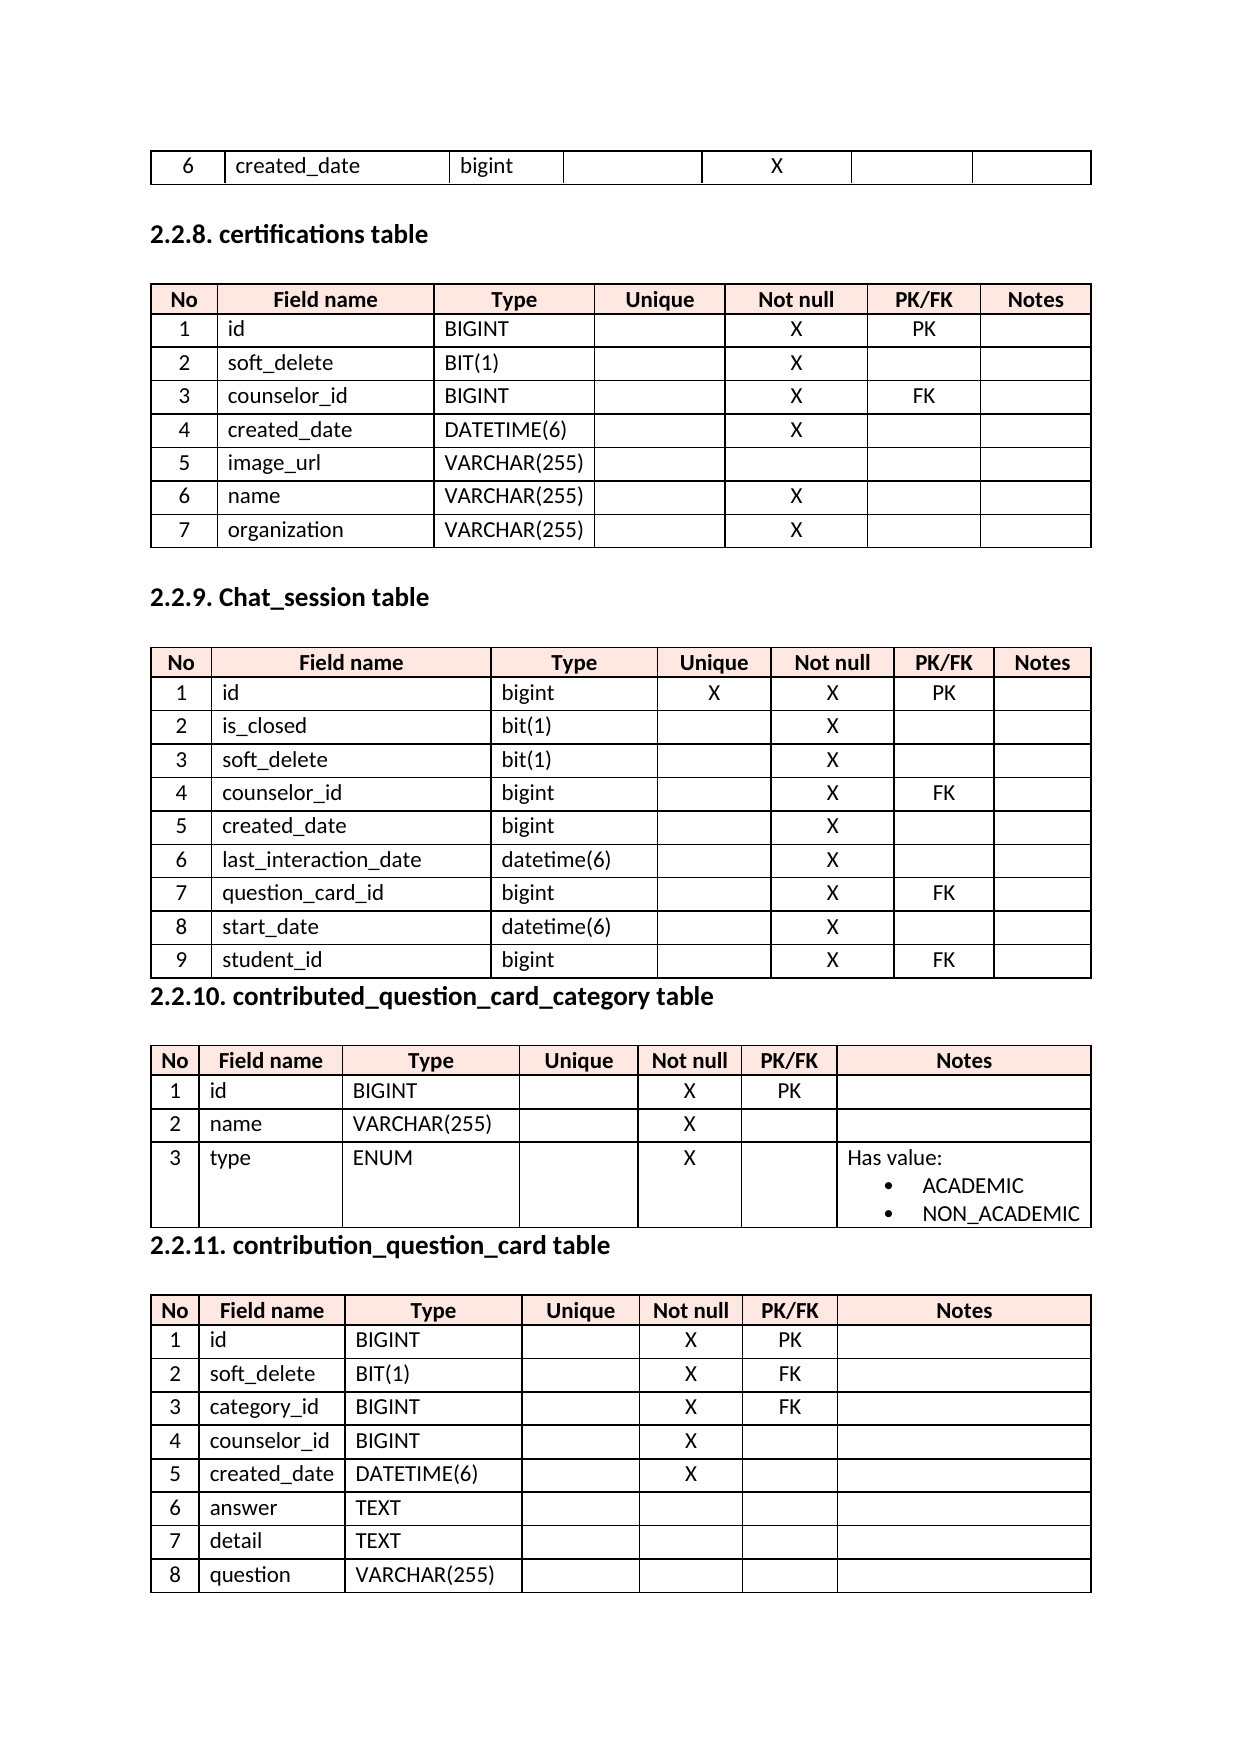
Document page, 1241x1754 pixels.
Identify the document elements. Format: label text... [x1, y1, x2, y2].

table_cell detail [200, 1526, 344, 1558]
table_cell [838, 1526, 1090, 1558]
table_cell soft_delete [212, 745, 490, 777]
table_header Unique [520, 1046, 637, 1074]
table_header Unique [595, 285, 724, 313]
table_cell name [218, 482, 433, 513]
table_cell FK [895, 778, 993, 810]
table_cell [520, 1110, 637, 1141]
table_header Type [346, 1296, 521, 1324]
table_cell FK [895, 878, 993, 910]
table_cell [640, 1526, 742, 1558]
table_header Notes [838, 1296, 1090, 1324]
table_cell DATETIME(6) [435, 415, 594, 447]
table_cell [852, 152, 972, 183]
table_cell FK [743, 1393, 837, 1424]
table_cell Has value: ACADEMIC NON_ACADEMIC [838, 1143, 1090, 1227]
table_cell [523, 1460, 639, 1491]
table_header Notes [995, 648, 1090, 676]
table_cell [895, 812, 993, 843]
table_header Not null [772, 648, 893, 676]
table_header No [152, 285, 217, 313]
table_cell category_id [200, 1393, 344, 1424]
subtitle 2.2.10. contributed_question_card_category table [150, 979, 1090, 1012]
table_cell X [640, 1426, 742, 1458]
table_cell [658, 745, 770, 777]
table_cell bigint [492, 878, 657, 910]
table_cell 6 [152, 845, 211, 877]
table_cell 7 [152, 515, 217, 547]
table_cell [838, 1359, 1090, 1391]
subtitle 2.2.11. contribution_question_card table [150, 1228, 1090, 1261]
table_cell 1 [152, 315, 217, 346]
table_cell name [200, 1110, 342, 1141]
table_cell [995, 878, 1090, 910]
table_cell soft_delete [200, 1359, 344, 1391]
table_cell 7 [152, 1526, 198, 1558]
table_cell X [772, 812, 893, 843]
table_cell FK [743, 1359, 837, 1391]
table_cell X [772, 945, 893, 977]
table_cell X [772, 878, 893, 910]
table_cell 7 [152, 878, 211, 910]
table_cell bigint [492, 678, 657, 710]
table_cell [595, 415, 724, 447]
table_header PK/FK [868, 285, 980, 313]
table_cell X [639, 1110, 741, 1141]
table_cell bit(1) [492, 745, 657, 777]
table_cell PK [868, 315, 980, 346]
table_cell 3 [152, 745, 211, 777]
table_cell [564, 152, 701, 183]
table_cell [520, 1143, 637, 1227]
table_cell created_date [218, 415, 433, 447]
table_cell [743, 1526, 837, 1558]
table_header Type [435, 285, 594, 313]
table_cell X [772, 745, 893, 777]
table_cell BIGINT [346, 1393, 521, 1424]
table_cell id [200, 1076, 342, 1108]
table_cell [995, 812, 1090, 843]
table_header Notes [838, 1046, 1090, 1074]
table_cell X [726, 315, 867, 346]
table_cell [838, 1393, 1090, 1424]
table_cell 5 [152, 448, 217, 480]
table_cell datetime(6) [492, 845, 657, 877]
table_cell soft_delete [218, 348, 433, 380]
table_cell X [772, 912, 893, 944]
table_cell [595, 348, 724, 380]
subtitle 2.2.8. certifications table [150, 217, 1090, 250]
table_cell 1 [152, 1326, 198, 1357]
table_cell [838, 1326, 1090, 1357]
table_cell 3 [152, 381, 217, 413]
table_cell X [726, 348, 867, 380]
table_cell [595, 315, 724, 346]
table_cell FK [868, 381, 980, 413]
table_cell 3 [152, 1393, 198, 1424]
table_cell [995, 711, 1090, 743]
table_cell is_closed [212, 711, 490, 743]
table_cell [995, 745, 1090, 777]
table_cell X [640, 1460, 742, 1491]
table_cell X [658, 678, 770, 710]
table_cell [658, 778, 770, 810]
table_cell organization [218, 515, 433, 547]
table_cell [523, 1426, 639, 1458]
table_cell [981, 415, 1090, 447]
table_cell FK [895, 945, 993, 977]
table_cell BIGINT [435, 315, 594, 346]
table_cell 6 [152, 1493, 198, 1525]
table_cell [523, 1560, 639, 1592]
table_cell [520, 1076, 637, 1108]
table_cell id [212, 678, 490, 710]
table_cell image_url [218, 448, 433, 480]
table_cell 3 [152, 1143, 198, 1227]
table_cell created_date [226, 152, 449, 183]
table_cell X [726, 415, 867, 447]
table_header No [152, 648, 211, 676]
table_cell [640, 1493, 742, 1525]
table_header Field name [200, 1296, 344, 1324]
table_cell VARCHAR(255) [435, 515, 594, 547]
table_cell [868, 515, 980, 547]
table_cell BIGINT [435, 381, 594, 413]
table_cell 4 [152, 415, 217, 447]
table_cell 8 [152, 912, 211, 944]
table_cell [973, 152, 1090, 183]
table_cell [838, 1560, 1090, 1592]
table_cell [981, 381, 1090, 413]
table_cell [838, 1076, 1090, 1108]
table_cell bigint [492, 778, 657, 810]
table_cell [895, 912, 993, 944]
table_header Type [492, 648, 657, 676]
table_cell [743, 1560, 837, 1592]
table_cell question [200, 1560, 344, 1592]
table_cell bigint [450, 152, 563, 183]
table_header Type [343, 1046, 519, 1074]
table_cell [658, 945, 770, 977]
table_cell [726, 448, 867, 480]
table_cell [742, 1110, 836, 1141]
table_cell counselor_id [218, 381, 433, 413]
table_cell [743, 1493, 837, 1525]
table_cell [868, 415, 980, 447]
table_cell [838, 1426, 1090, 1458]
table_cell counselor_id [200, 1426, 344, 1458]
table_cell datetime(6) [492, 912, 657, 944]
table_cell [838, 1493, 1090, 1525]
table_cell [995, 912, 1090, 944]
table_cell [981, 448, 1090, 480]
table_cell [895, 711, 993, 743]
table_cell DATETIME(6) [346, 1460, 521, 1491]
table_cell [995, 845, 1090, 877]
table_cell PK [743, 1326, 837, 1357]
table_cell [981, 482, 1090, 513]
table_cell [595, 448, 724, 480]
table_cell BIGINT [346, 1426, 521, 1458]
table_cell PK [742, 1076, 836, 1108]
table_cell [523, 1326, 639, 1357]
table_cell X [726, 482, 867, 513]
table_cell [658, 912, 770, 944]
table_cell 2 [152, 1359, 198, 1391]
table_cell 6 [152, 152, 224, 183]
table_cell 5 [152, 812, 211, 843]
table_cell TEXT [346, 1526, 521, 1558]
table_cell student_id [212, 945, 490, 977]
table_cell 2 [152, 1110, 198, 1141]
table_cell [658, 812, 770, 843]
table_cell [523, 1359, 639, 1391]
table_cell type [200, 1143, 342, 1227]
table_cell question_card_id [212, 878, 490, 910]
table_cell BIGINT [346, 1326, 521, 1357]
table_cell [742, 1143, 836, 1227]
table_cell [658, 878, 770, 910]
table_cell [868, 448, 980, 480]
table_cell [523, 1393, 639, 1424]
table_cell VARCHAR(255) [343, 1110, 519, 1141]
table_cell bigint [492, 945, 657, 977]
table_cell BIT(1) [346, 1359, 521, 1391]
table_cell X [640, 1359, 742, 1391]
table_cell 4 [152, 1426, 198, 1458]
table_cell [995, 778, 1090, 810]
table_cell TEXT [346, 1493, 521, 1525]
table_cell [981, 315, 1090, 346]
table_cell X [703, 152, 851, 183]
table_cell X [639, 1143, 741, 1227]
table_cell answer [200, 1493, 344, 1525]
table_cell bit(1) [492, 711, 657, 743]
table_cell X [640, 1393, 742, 1424]
table_cell VARCHAR(255) [346, 1560, 521, 1592]
table_header PK/FK [743, 1296, 837, 1324]
table_cell bigint [492, 812, 657, 843]
table_cell [895, 845, 993, 877]
table_cell X [726, 515, 867, 547]
table_header Unique [523, 1296, 639, 1324]
table_cell [995, 945, 1090, 977]
table_cell created_date [200, 1460, 344, 1491]
table_cell 2 [152, 711, 211, 743]
table_cell [743, 1460, 837, 1491]
table_cell 4 [152, 778, 211, 810]
table_header Not null [639, 1046, 741, 1074]
table_cell X [772, 678, 893, 710]
subtitle 2.2.9. Chat_session table [150, 581, 1090, 614]
table_cell start_date [212, 912, 490, 944]
table_cell id [200, 1326, 344, 1357]
table_cell created_date [212, 812, 490, 843]
table_header Field name [218, 285, 433, 313]
table_header Unique [658, 648, 770, 676]
table_cell VARCHAR(255) [435, 482, 594, 513]
table_header Field name [212, 648, 490, 676]
table_cell PK [895, 678, 993, 710]
table_cell X [726, 381, 867, 413]
table_cell [658, 711, 770, 743]
table_cell [595, 515, 724, 547]
table_cell BIGINT [343, 1076, 519, 1108]
table_cell [981, 348, 1090, 380]
table_cell VARCHAR(255) [435, 448, 594, 480]
table_cell BIT(1) [435, 348, 594, 380]
table_cell [595, 381, 724, 413]
table_header PK/FK [742, 1046, 836, 1074]
table_header No [152, 1046, 198, 1074]
table_cell 5 [152, 1460, 198, 1491]
table_cell [868, 348, 980, 380]
table_header Not null [726, 285, 867, 313]
table_cell 9 [152, 945, 211, 977]
table_cell counselor_id [212, 778, 490, 810]
table_cell 1 [152, 1076, 198, 1108]
table_cell 8 [152, 1560, 198, 1592]
table_cell X [772, 711, 893, 743]
table_cell [595, 482, 724, 513]
table_header No [152, 1296, 198, 1324]
table_cell [838, 1110, 1090, 1141]
table_header Not null [640, 1296, 742, 1324]
table_cell [523, 1526, 639, 1558]
table_cell [743, 1426, 837, 1458]
table_cell last_interaction_date [212, 845, 490, 877]
table_cell [523, 1493, 639, 1525]
table_header Field name [200, 1046, 342, 1074]
table_cell [868, 482, 980, 513]
table_cell X [639, 1076, 741, 1108]
table_cell X [772, 778, 893, 810]
table_cell 1 [152, 678, 211, 710]
table_cell [981, 515, 1090, 547]
table_header PK/FK [895, 648, 993, 676]
table_cell X [772, 845, 893, 877]
table_cell [640, 1560, 742, 1592]
table_cell [895, 745, 993, 777]
table_header Notes [981, 285, 1090, 313]
table_cell [995, 678, 1090, 710]
table_cell id [218, 315, 433, 346]
table_cell [838, 1460, 1090, 1491]
table_cell X [640, 1326, 742, 1357]
table_cell [658, 845, 770, 877]
table_cell ENUM [343, 1143, 519, 1227]
table_cell 6 [152, 482, 217, 513]
table_cell 2 [152, 348, 217, 380]
